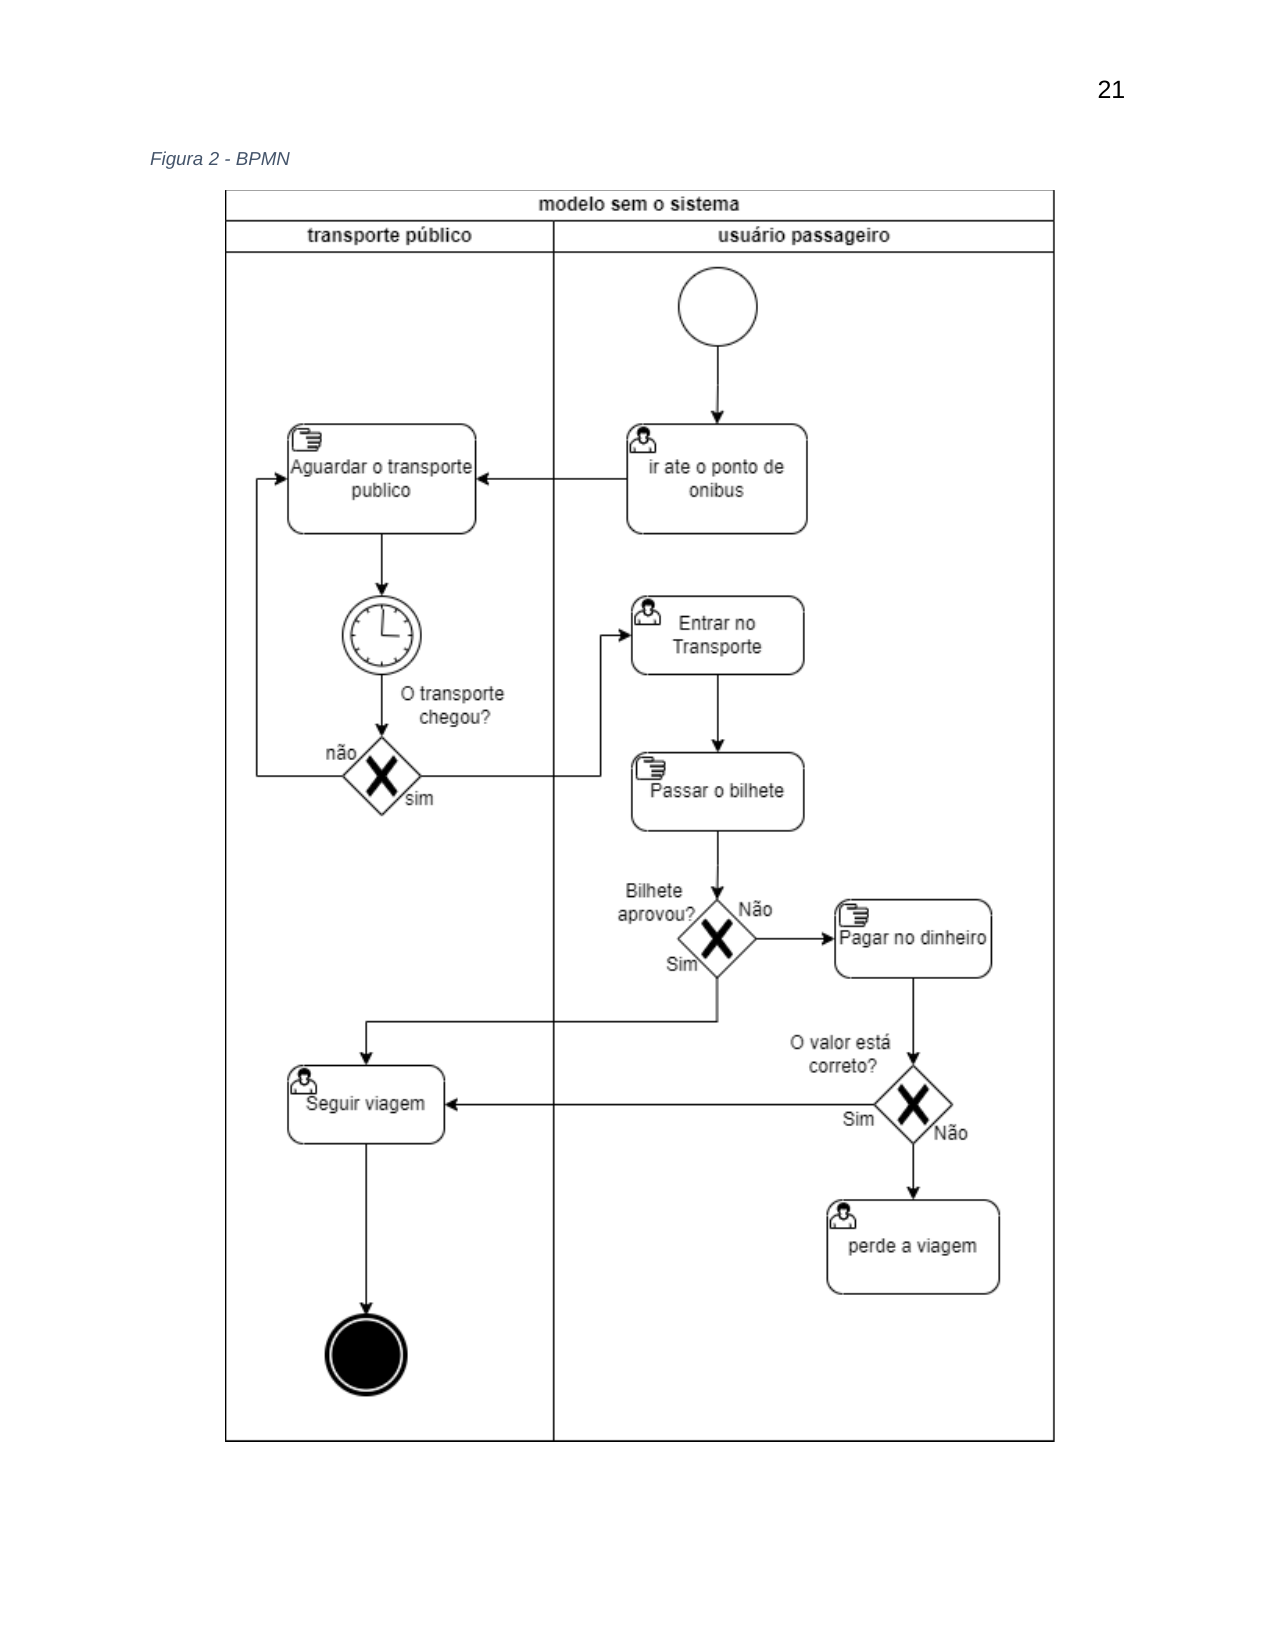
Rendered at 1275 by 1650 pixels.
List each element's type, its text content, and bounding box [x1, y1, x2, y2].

text Figura 2 - BPMN [150, 148, 1125, 169]
picture [225, 190, 1055, 1442]
